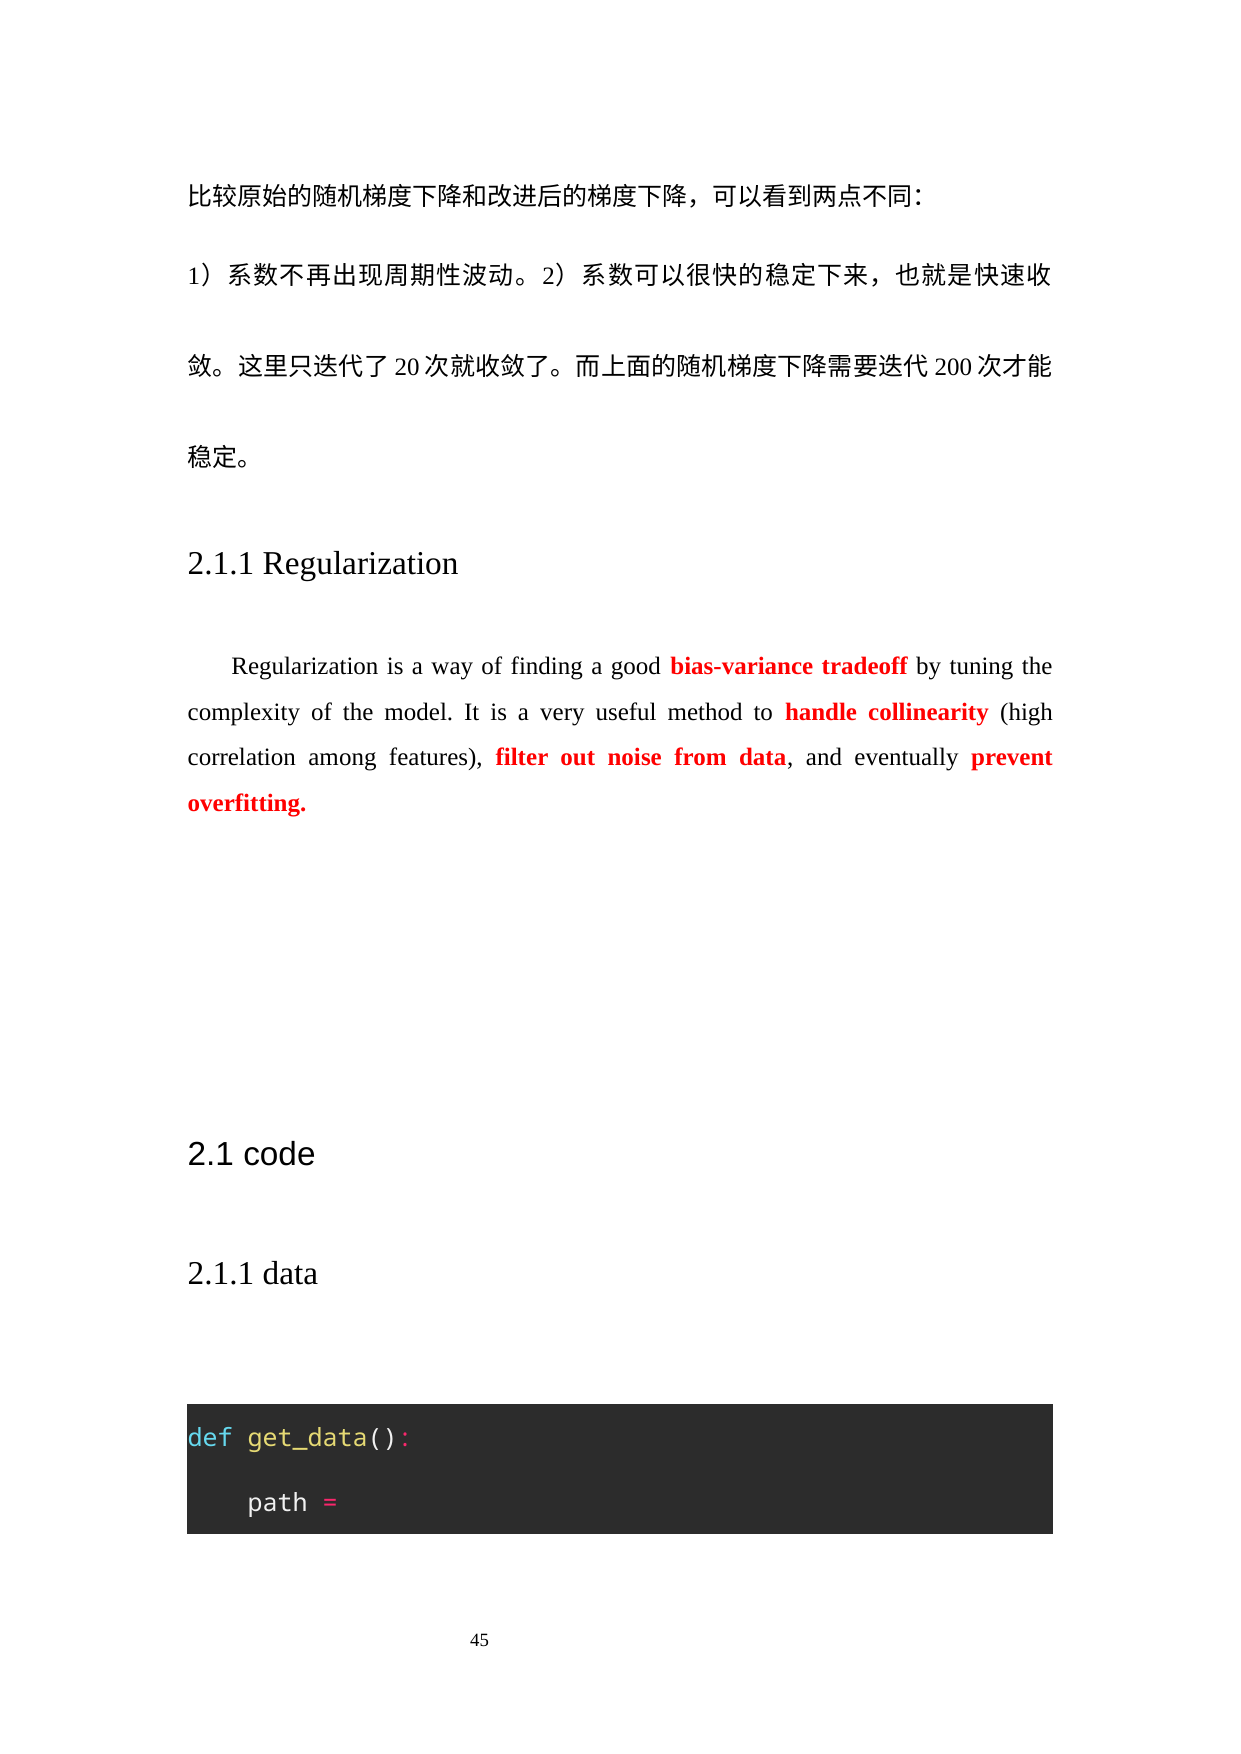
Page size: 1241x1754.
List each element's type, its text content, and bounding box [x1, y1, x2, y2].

subtitle 2.1 code [187, 1121, 1053, 1186]
list 1）系数不再出现周期性波动。2）系数可以很快的稳定下来，也就是快速收敛。这里只迭代了20次就收敛了。而上面的随机梯度下降需要迭代200次才能稳定。 [187, 241, 1053, 488]
list Regularization is a way of finding a good bias-variance tradeoff by tuning the complexity of the model. It is a very useful method to handle collinearity (high correlation among features), filter out noise from data, and eventually prevent overfitting. [187, 649, 1053, 818]
subtitle 2.1.1 data [187, 1240, 1053, 1305]
list 比较原始的随机梯度下降和改进后的梯度下降，可以看到两点不同： [187, 162, 1053, 227]
subtitle 2.1.1 Regularization [187, 530, 1053, 595]
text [187, 1404, 1053, 1534]
